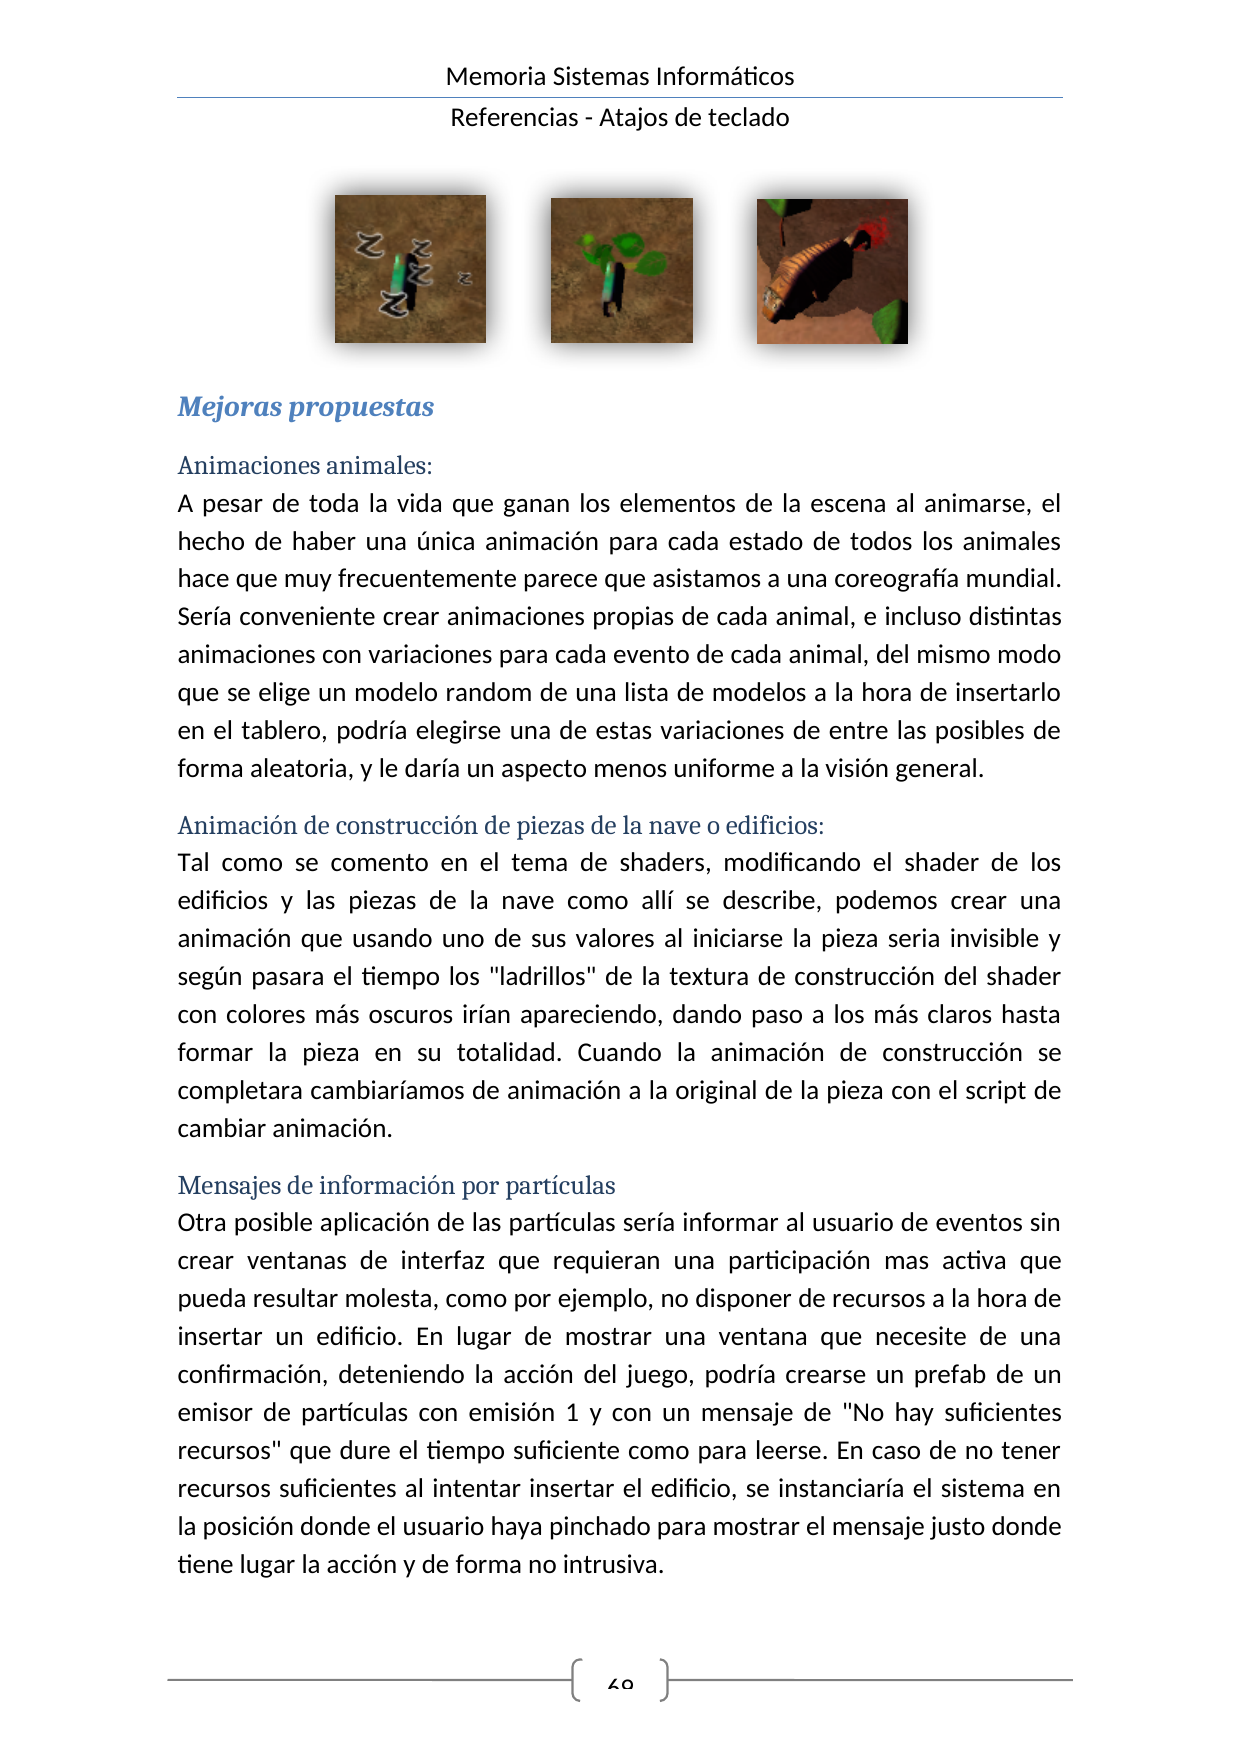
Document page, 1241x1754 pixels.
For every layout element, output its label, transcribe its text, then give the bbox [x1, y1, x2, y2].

picture [335, 195, 486, 343]
subtitle Mejoras propuestas [177, 391, 1063, 424]
picture [757, 199, 908, 344]
picture [551, 198, 693, 343]
text Tal como se comento en el tema de shaders, modificando el shader de los edificios y las piezas de la nave como allí se describe, podemos crear una animación que usando uno de sus valores al iniciarse la pieza seria invisible y según pasara el tiempo los "ladrillos" de la textura de construcción del shader con colores más oscuros irían apareciendo, dando paso a los más claros hasta formar la pieza en su totalidad. Cuando la animación de construcción se completara cambiaríamos de animación a la original de la pieza con el script de cambiar animación. [177, 846, 1063, 1144]
subtitle Mensajes de información por partículas [177, 1170, 1063, 1201]
subtitle Animaciones animales: [177, 450, 1063, 481]
subtitle Animación de construcción de piezas de la nave o edificios: [177, 810, 1063, 841]
text Otra posible aplicación de las partículas sería informar al usuario de eventos sin crear ventanas de interfaz que requieran una participación mas activa que pueda resultar molesta, como por ejemplo, no disponer de recursos a la hora de insertar un edificio. En lugar de mostrar una ventana que necesite de una confirmación, deteniendo la acción del juego, podría crearse un prefab de un emisor de partículas con emisión 1 y con un mensaje de "No hay suficientes recursos" que dure el tiempo suficiente como para leerse. En caso de no tener recursos suficientes al intentar insertar el edificio, se instanciaría el sistema en la posición donde el usuario haya pinchado para mostrar el mensaje justo donde tiene lugar la acción y de forma no intrusiva. [177, 1206, 1063, 1580]
text A pesar de toda la vida que ganan los elementos de la escena al animarse, el hecho de haber una única animación para cada estado de todos los animales hace que muy frecuentemente parece que asistamos a una coreografía mundial. Sería conveniente crear animaciones propias de cada animal, e incluso distintas animaciones con variaciones para cada evento de cada animal, del mismo modo que se elige un modelo random de una lista de modelos a la hora de insertarlo en el tablero, podría elegirse una de estas variaciones de entre las posibles de forma aleatoria, y le daría un aspecto menos uniforme a la visión general. [177, 486, 1063, 784]
